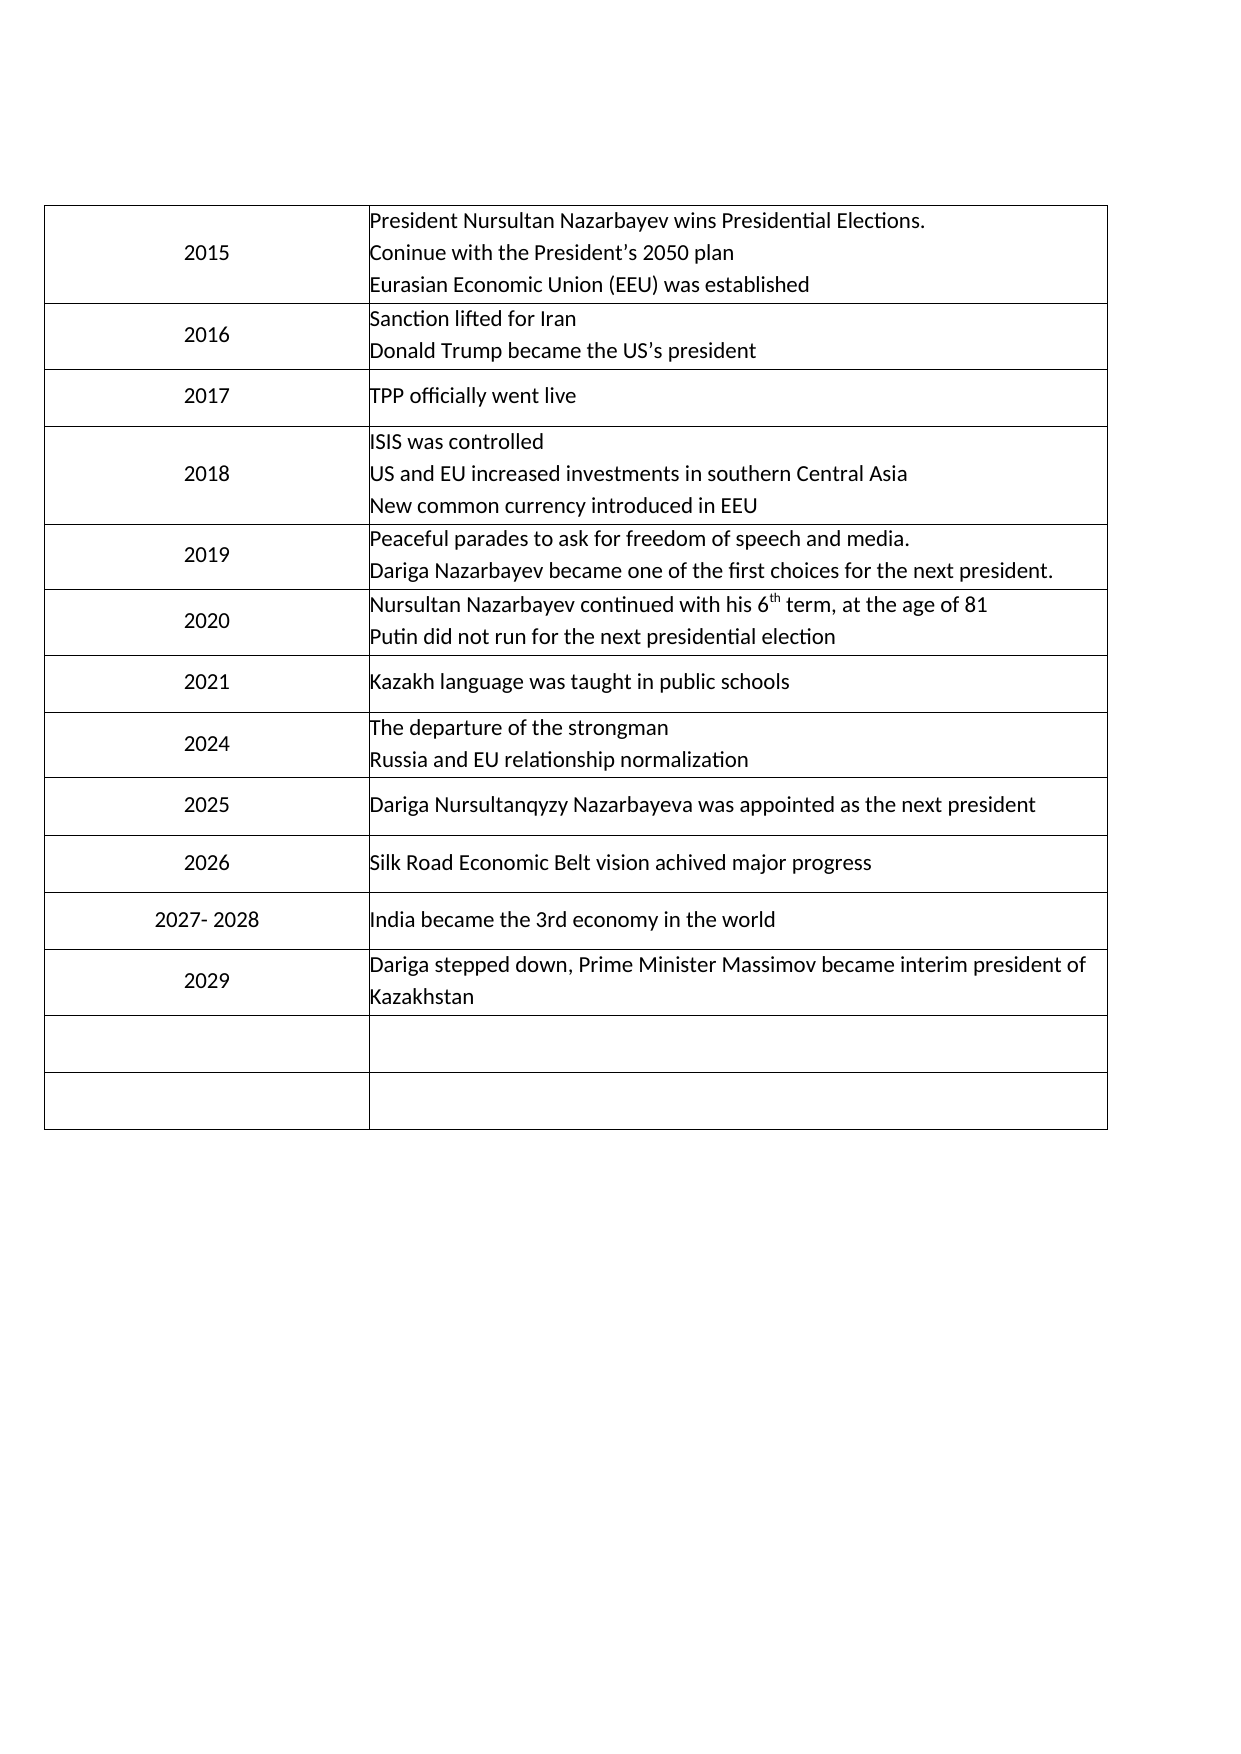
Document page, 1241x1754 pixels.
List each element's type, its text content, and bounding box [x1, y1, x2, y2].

table_header President Nursultan Nazarbayev wins Presidential Elections. Coninue with the President’s 2050 plan Eurasian Economic Union (EEU) was established [370, 206, 1107, 303]
table_cell Sanction lifted for Iran Donald Trump became the US’s president [370, 304, 1107, 368]
table_cell 2024 [45, 713, 369, 777]
table_cell [45, 1073, 369, 1129]
table_cell 2018 [45, 427, 369, 523]
table_cell Dariga stepped down, Prime Minister Massimov became interim president of Kazakhstan [370, 950, 1107, 1015]
table_cell TPP officially went live [370, 370, 1107, 426]
table_cell Dariga Nursultanqyzy Nazarbayeva was appointed as the next president [370, 778, 1107, 834]
table_cell 2026 [45, 836, 369, 892]
table_cell 2029 [45, 950, 369, 1015]
table_cell Kazakh language was taught in public schools [370, 656, 1107, 712]
table_cell 2021 [45, 656, 369, 712]
table_cell India became the 3rd economy in the world [370, 893, 1107, 949]
table_cell The departure of the strongman Russia and EU relationship normalization [370, 713, 1107, 777]
table_cell [45, 1016, 369, 1072]
table_cell 2020 [45, 590, 369, 654]
table_cell 2027- 2028 [45, 893, 369, 949]
table_cell 2017 [45, 370, 369, 426]
table_cell ISIS was controlled US and EU increased investments in southern Central Asia New common currency introduced in EEU [370, 427, 1107, 523]
table_cell [370, 1073, 1107, 1129]
table_cell 2025 [45, 778, 369, 834]
table_cell 2016 [45, 304, 369, 368]
table_cell Nursultan Nazarbayev continued with his 6th term, at the age of 81 Putin did not run for the next presidential election [370, 590, 1107, 654]
table_cell 2019 [45, 525, 369, 589]
table_header 2015 [45, 206, 369, 303]
table_cell Peaceful parades to ask for freedom of speech and media. Dariga Nazarbayev became one of the first choices for the next president. [370, 525, 1107, 589]
table_cell Silk Road Economic Belt vision achived major progress [370, 836, 1107, 892]
table_cell [370, 1016, 1107, 1072]
